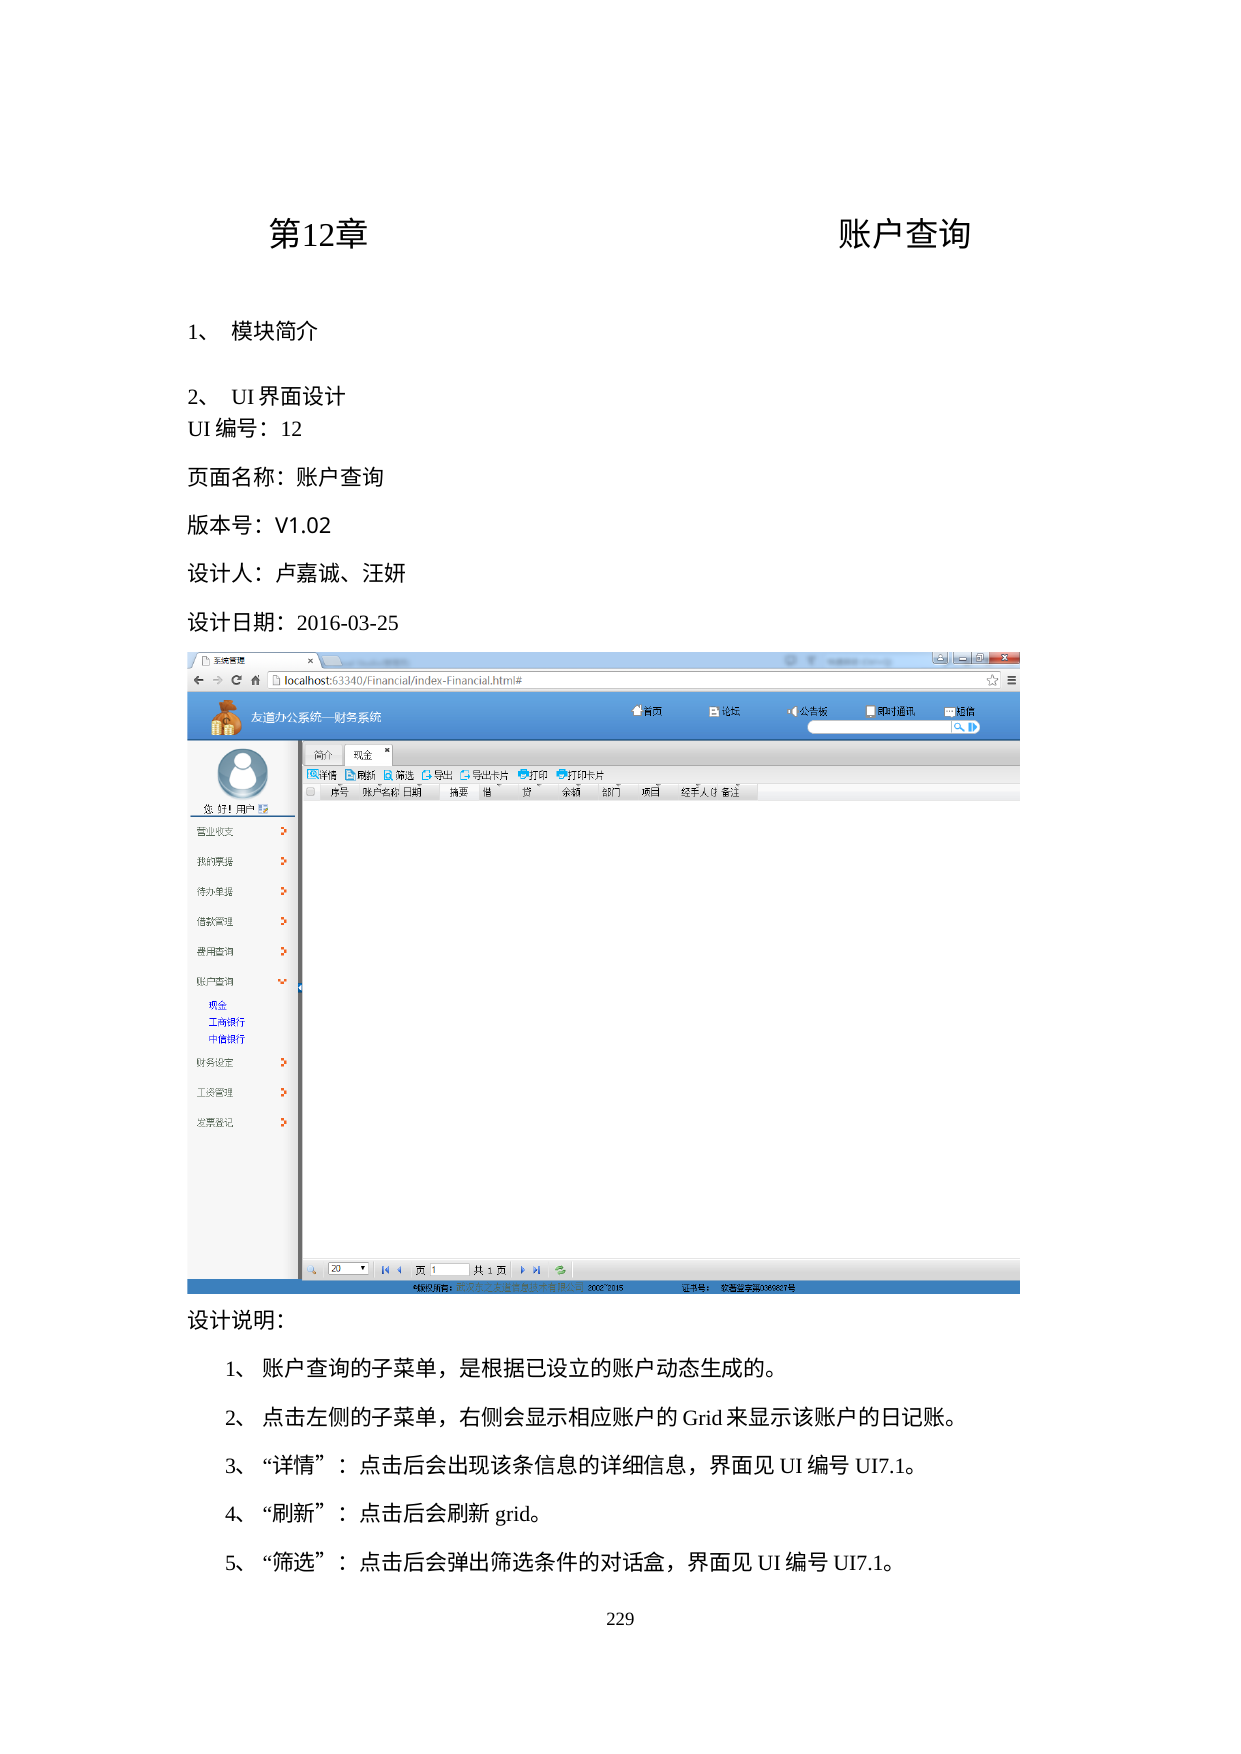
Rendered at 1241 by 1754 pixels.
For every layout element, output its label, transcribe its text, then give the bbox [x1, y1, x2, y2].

list “刷新”：点击后会刷新grid。 [225, 1496, 1053, 1528]
list “详情”：点击后会出现该条信息的详细信息，界面见UI编号UI7.1。 [225, 1448, 1053, 1480]
list UI界面设计 [187, 378, 1053, 411]
list 模块简介 [187, 313, 1053, 346]
text 设计人：卢嘉诚、汪妍 [187, 556, 1053, 588]
subtitle 账户查询 [187, 199, 1053, 264]
text 版本号：V1.02 [187, 508, 1053, 540]
text UI编号：12 [187, 411, 1053, 443]
list 账户查询的子菜单，是根据已设立的账户动态生成的。 [225, 1351, 1053, 1383]
picture [187, 652, 1020, 1294]
text 页面名称：账户查询 [187, 459, 1053, 492]
text 设计说明： [187, 1303, 1053, 1335]
list “筛选”：点击后会弹出筛选条件的对话盒，界面见UI编号UI7.1。 [225, 1544, 1053, 1577]
list 点击左侧的子菜单，右侧会显示相应账户的Grid来显示该账户的日记账。 [225, 1399, 1053, 1432]
text 设计日期：2016-03-25 [187, 604, 1053, 637]
